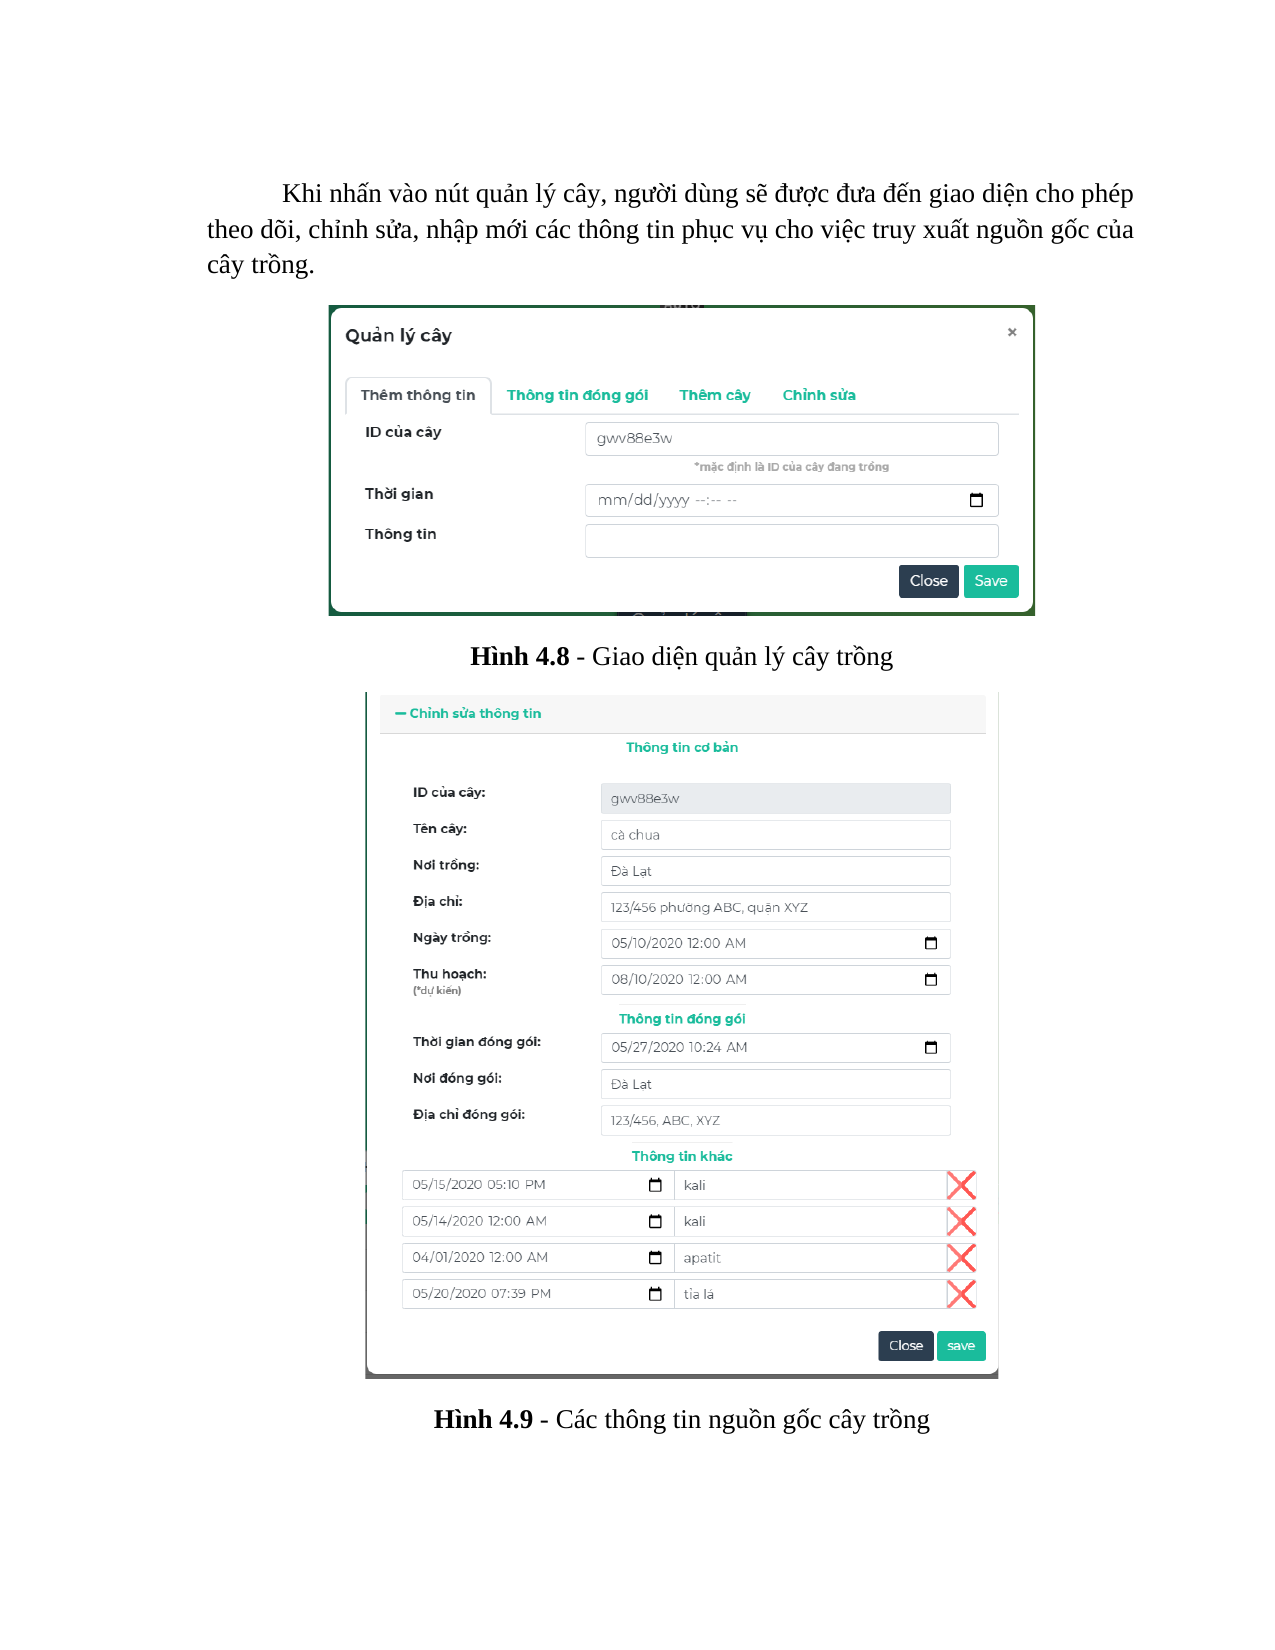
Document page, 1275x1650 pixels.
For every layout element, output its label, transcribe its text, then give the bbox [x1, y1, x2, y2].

text Khi nhấn vào nút quản lý cây, người dùng sẽ được đưa đến giao diện cho phép theo dõi, chỉnh sửa, nhập mới các thông tin phục vụ cho việc truy xuất nguồn gốc của cây trồng. [207, 177, 1157, 280]
picture [365, 692, 999, 1379]
picture [328, 305, 1036, 616]
text Hình 4.9 - Các thông tin nguồn gốc cây trồng [207, 1403, 1157, 1434]
text Hình 4.8 - Giao diện quản lý cây trồng [207, 640, 1157, 671]
